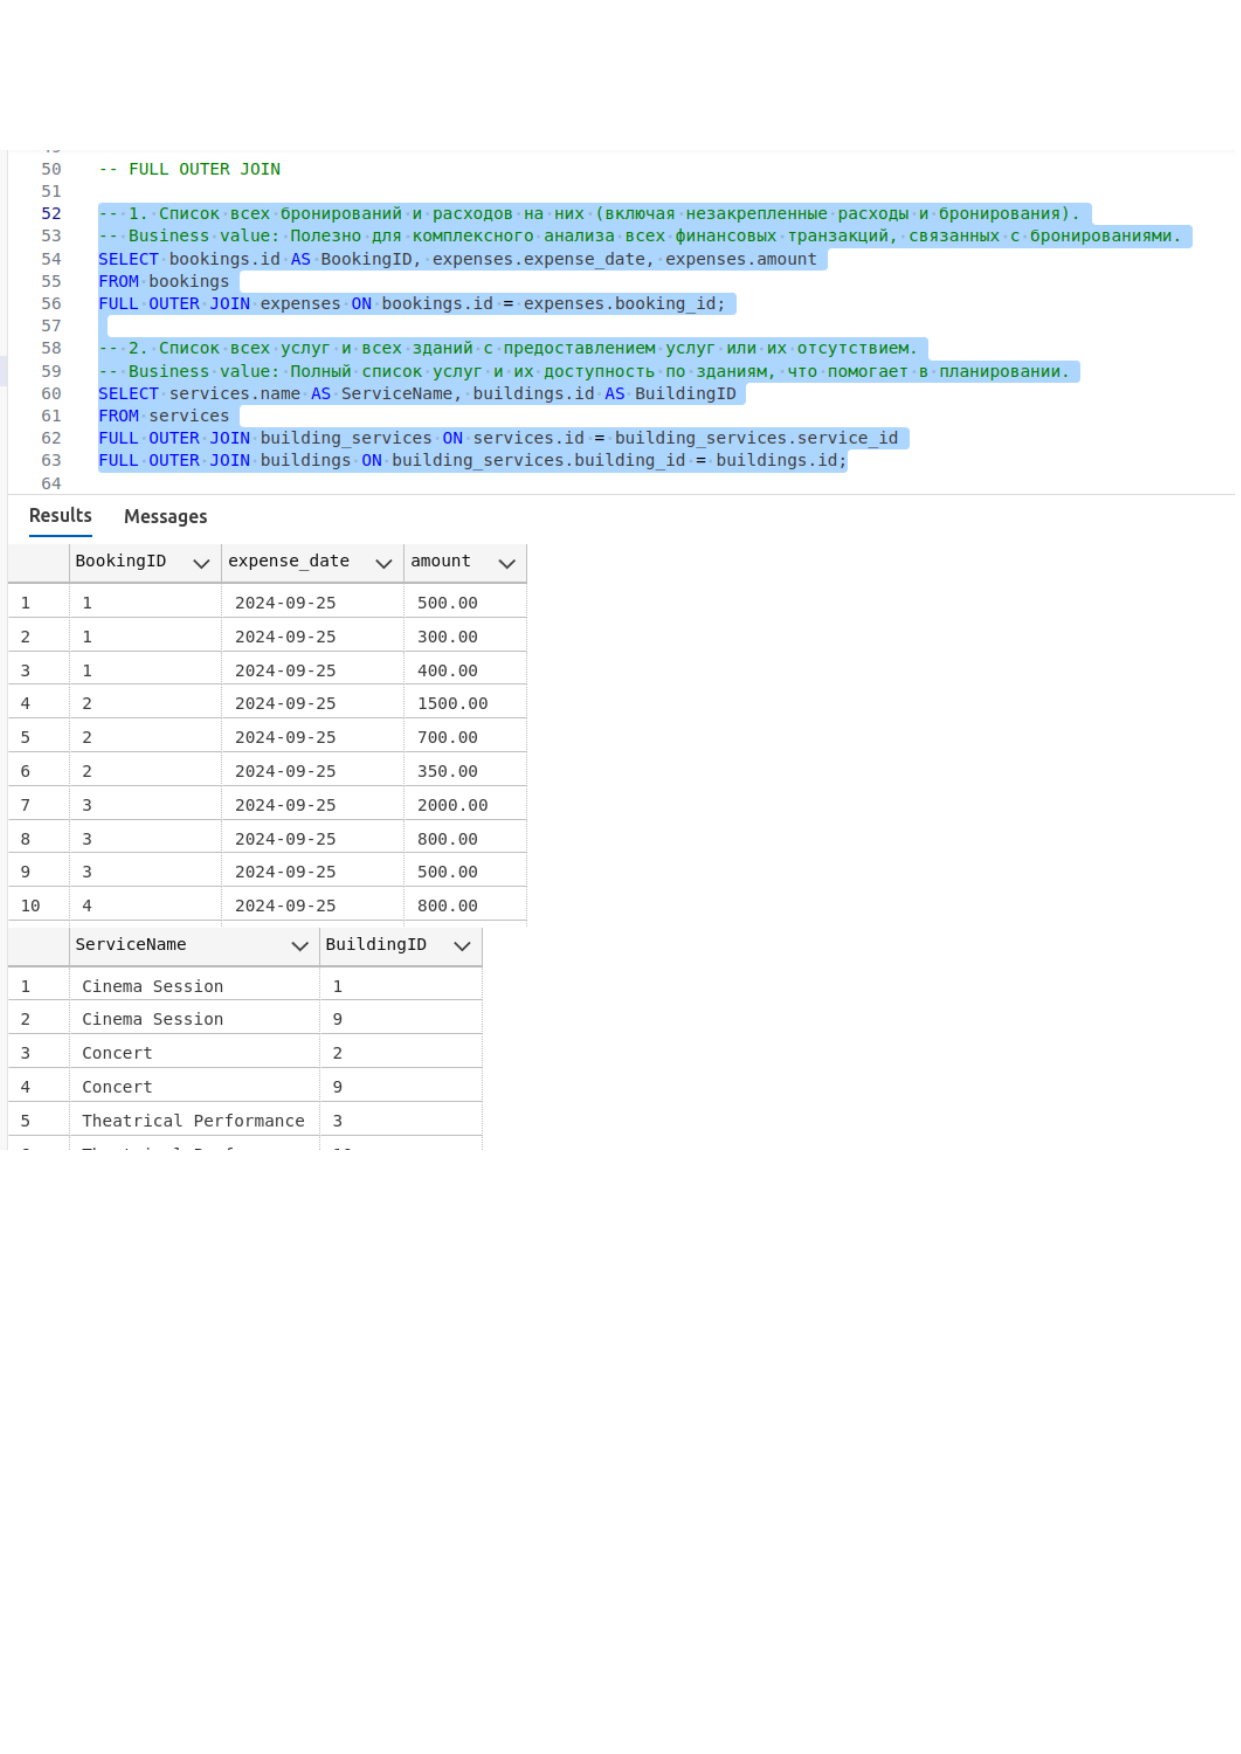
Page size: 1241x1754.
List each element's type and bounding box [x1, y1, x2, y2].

picture [0, 150, 1235, 1150]
